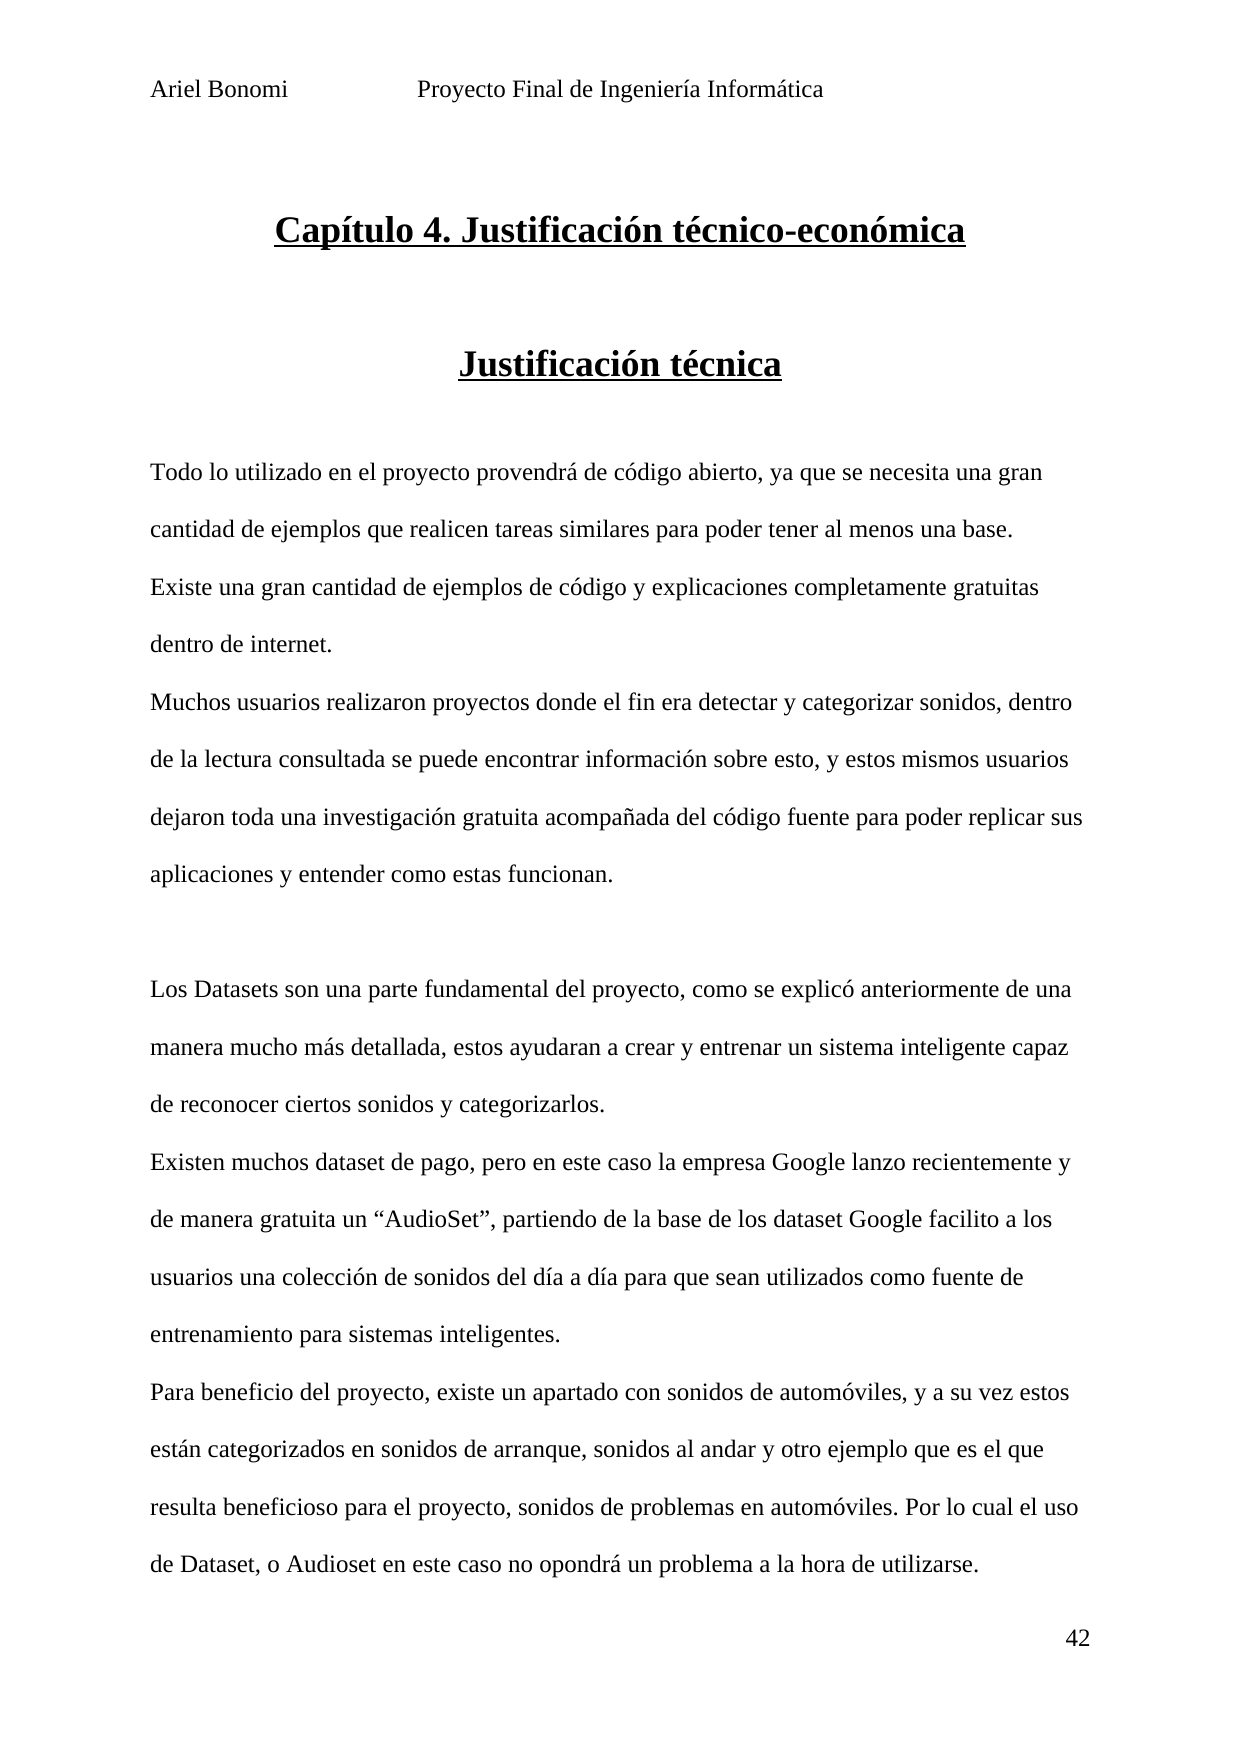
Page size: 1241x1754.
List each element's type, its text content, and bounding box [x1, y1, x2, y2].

text Muchos usuarios realizaron proyectos donde el fin era detectar y categorizar sonidos, dentro de la lectura consultada se puede encontrar información sobre esto, y estos mismos usuarios dejaron toda una investigación gratuita acompañada del código fuente para poder replicar sus aplicaciones y entender como estas funcionan. [150, 687, 1090, 888]
text Existen muchos dataset de pago, pero en este caso la empresa Google lanzo recientemente y de manera gratuita un “AudioSet”, partiendo de la base de los dataset Google facilito a los usuarios una colección de sonidos del día a día para que sean utilizados como fuente de entrenamiento para sistemas inteligentes. [150, 1147, 1090, 1348]
subtitle Capítulo 4. Justificación técnico-económica [150, 207, 1090, 251]
text Para beneficio del proyecto, existe un apartado con sonidos de automóviles, y a su vez estos están categorizados en sonidos de arranque, sonidos al andar y otro ejemplo que es el que resulta beneficioso para el proyecto, sonidos de problemas en automóviles. Por lo cual el uso de Dataset, o Audioset en este caso no opondrá un problema a la hora de utilizarse. [150, 1377, 1090, 1578]
text Existe una gran cantidad de ejemplos de código y explicaciones completamente gratuitas dentro de internet. [150, 572, 1090, 658]
subtitle Justificación técnica [150, 342, 1090, 385]
text Todo lo utilizado en el proyecto provendrá de código abierto, ya que se necesita una gran cantidad de ejemplos que realicen tareas similares para poder tener al menos una base. [150, 457, 1090, 543]
text Los Datasets son una parte fundamental del proyecto, como se explicó anteriormente de una manera mucho más detallada, estos ayudaran a crear y entrenar un sistema inteligente capaz de reconocer ciertos sonidos y categorizarlos. [150, 974, 1090, 1118]
